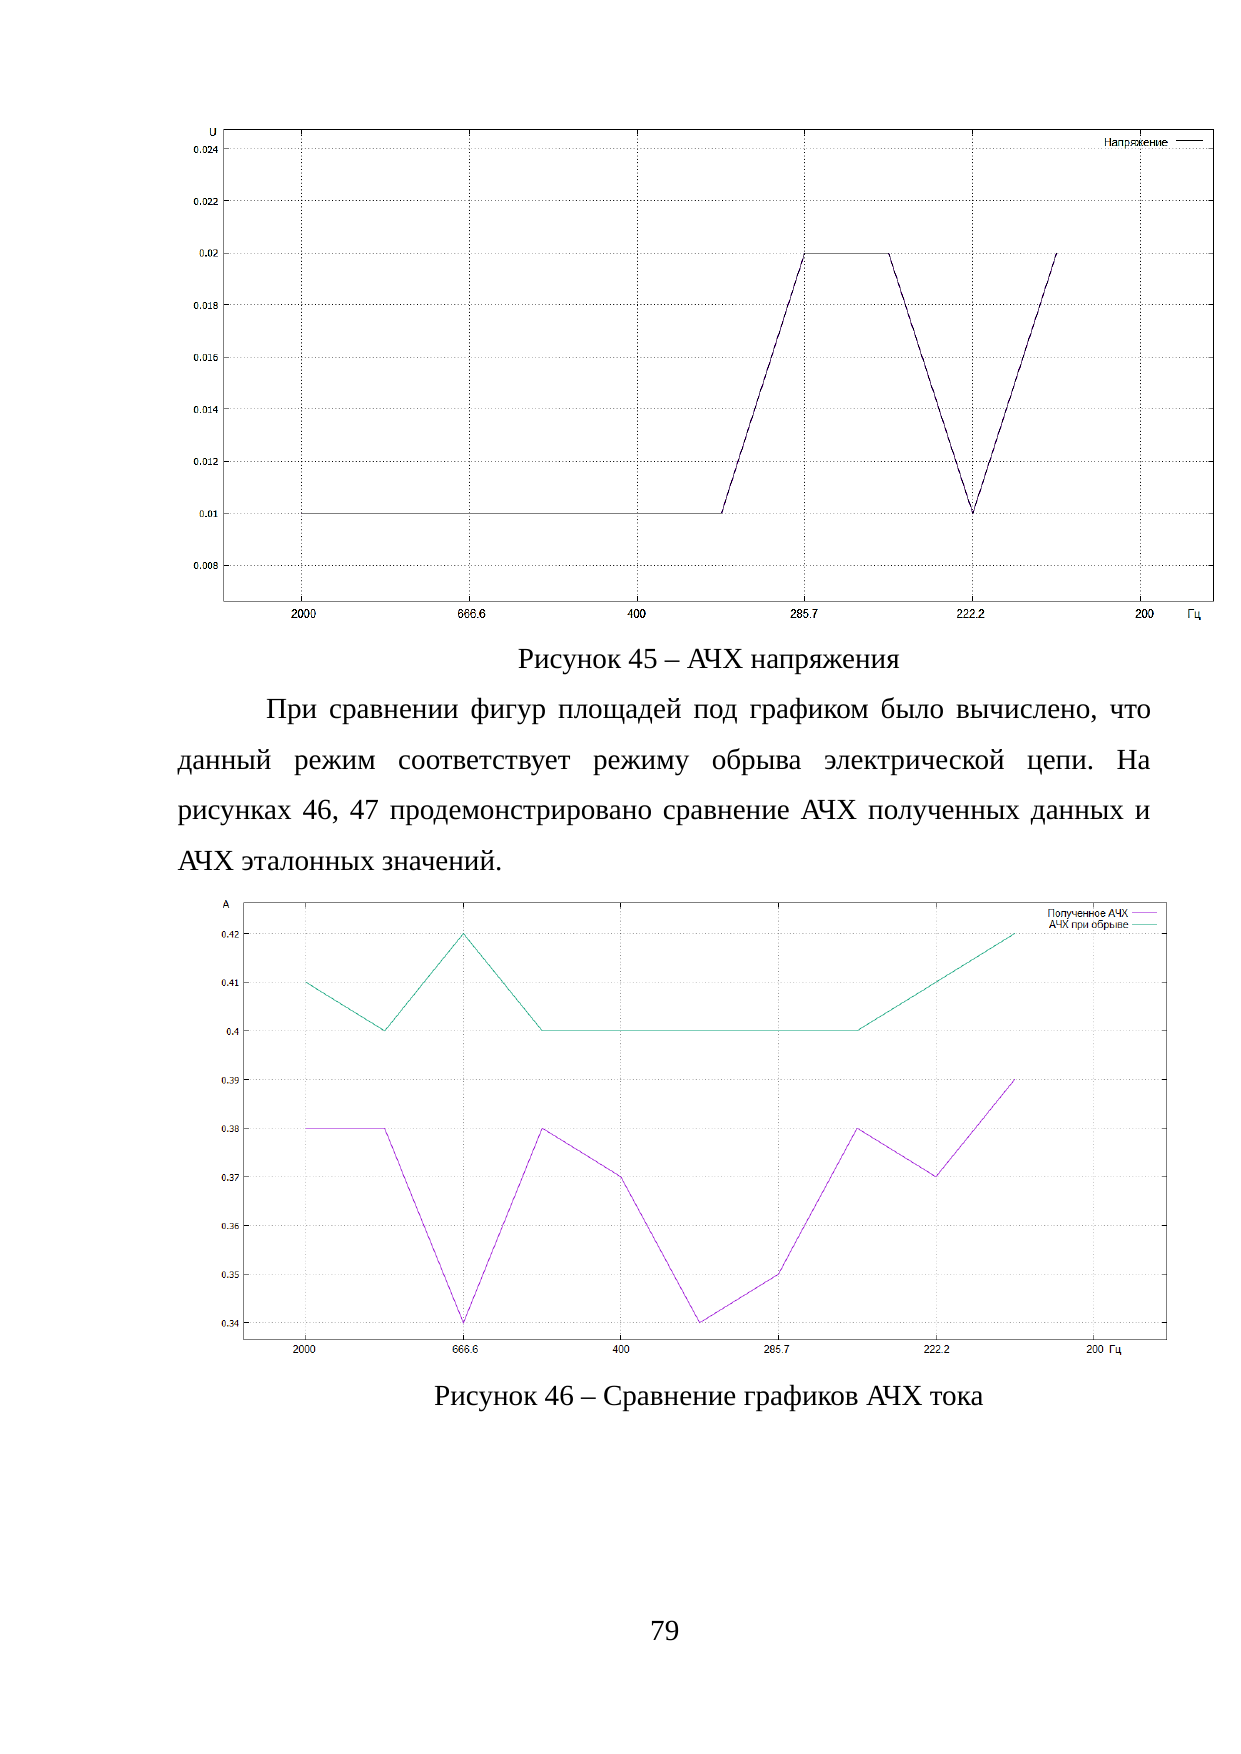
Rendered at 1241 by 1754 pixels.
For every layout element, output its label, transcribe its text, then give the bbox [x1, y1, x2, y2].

text При сравнении фигур площадей под графиком было вычислено, что данный режим соответствует режиму обрыва электрической цепи. На рисунках 46, 47 продемонстрировано сравнение АЧХ полученных данных и АЧХ эталонных значений. [177, 692, 1152, 876]
picture [206, 892, 1181, 1362]
text Рисунок 46 – Сравнение графиков АЧХ тока [177, 1378, 1152, 1412]
text Рисунок 45 – АЧХ напряжения [177, 641, 1152, 675]
picture [177, 118, 1229, 625]
